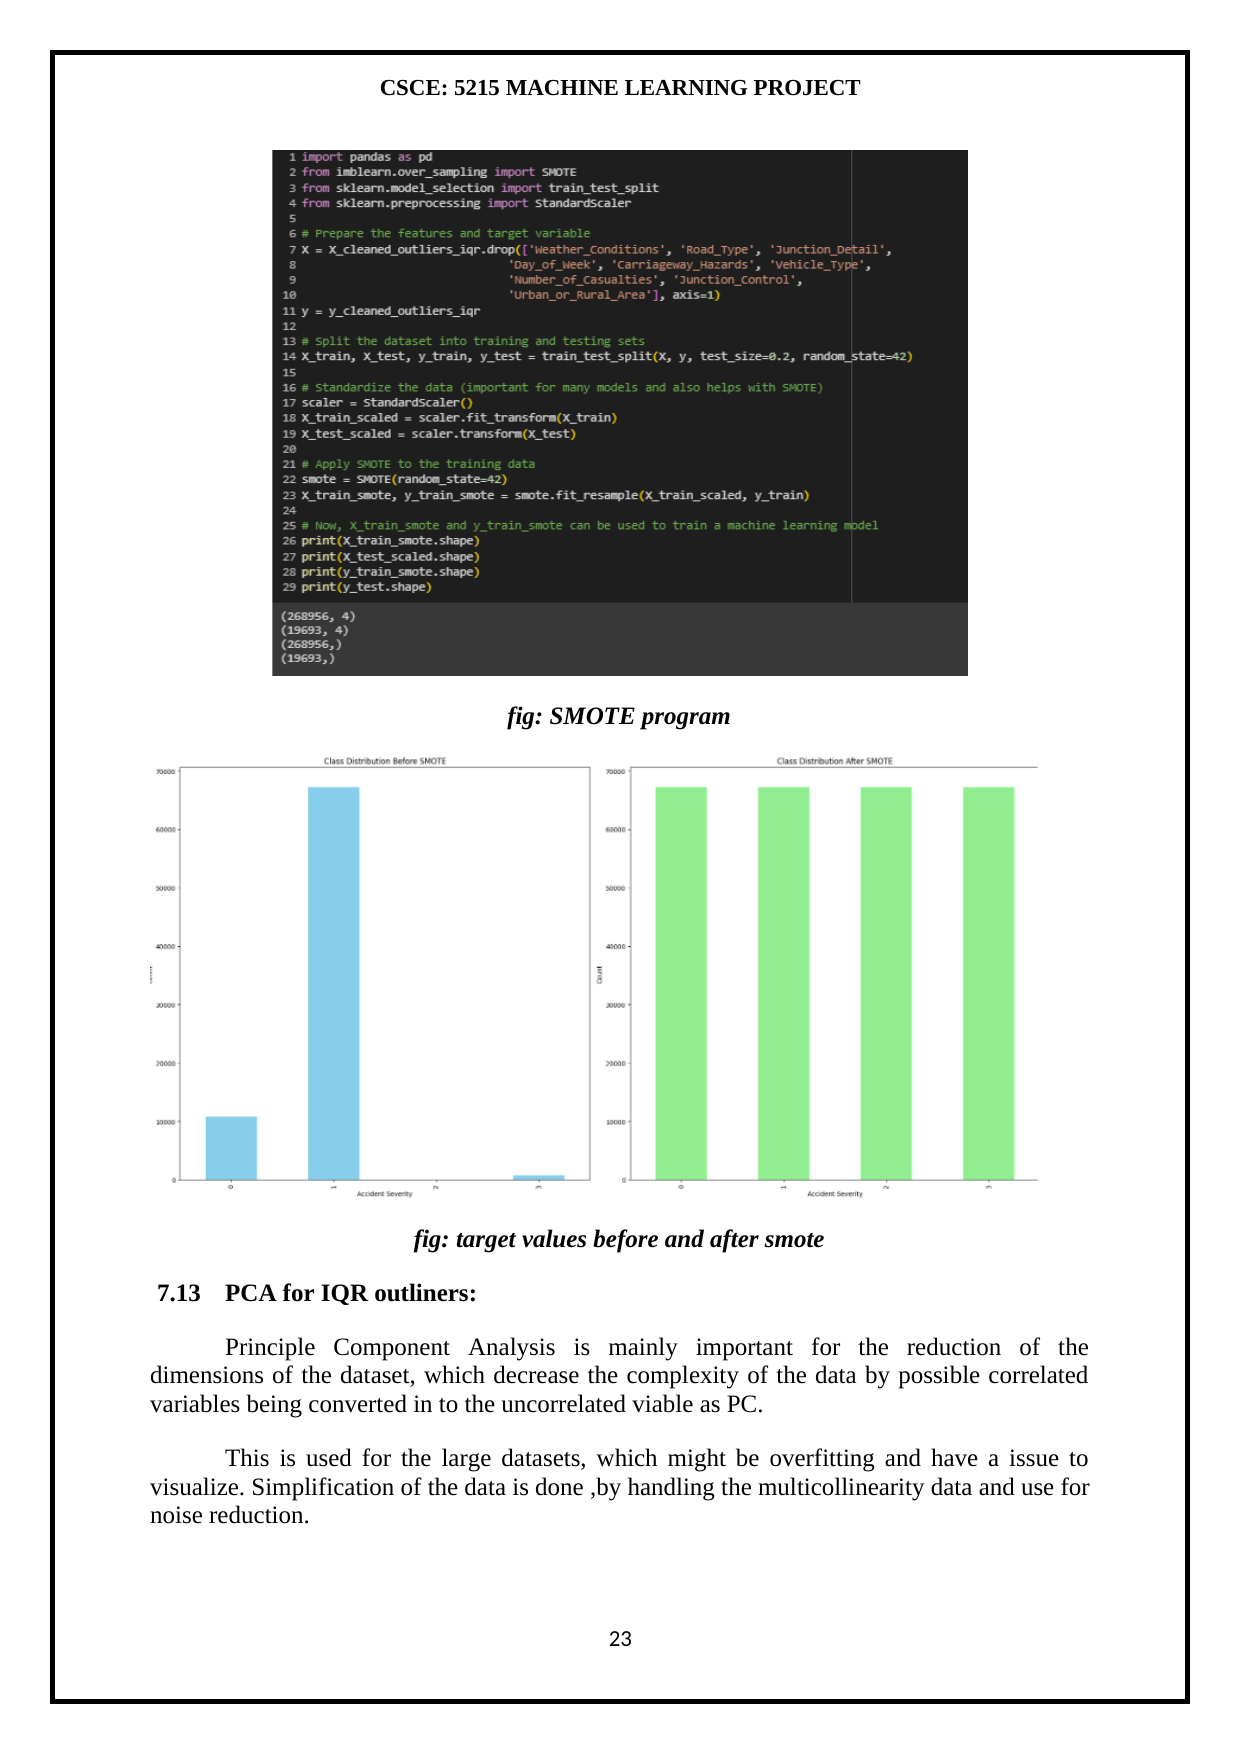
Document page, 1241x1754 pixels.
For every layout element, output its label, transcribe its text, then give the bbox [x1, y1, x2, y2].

text fig: target values before and after smote [150, 1224, 1090, 1253]
picture [272, 150, 968, 676]
text This is used for the large datasets, which might be overfitting and have a issue to visualize. Simplification of the data is done ,by handling the multicollinearity data and use for noise reduction. [150, 1443, 1090, 1529]
picture [150, 754, 1038, 1200]
list PCA for IQR outliners: [157, 1278, 1090, 1307]
text Principle Component Analysis is mainly important for the reduction of the dimensions of the dataset, which decrease the complexity of the data by possible correlated variables being converted in to the uncorrelated viable as PC. [150, 1332, 1090, 1418]
text fig: SMOTE program [150, 701, 1090, 730]
